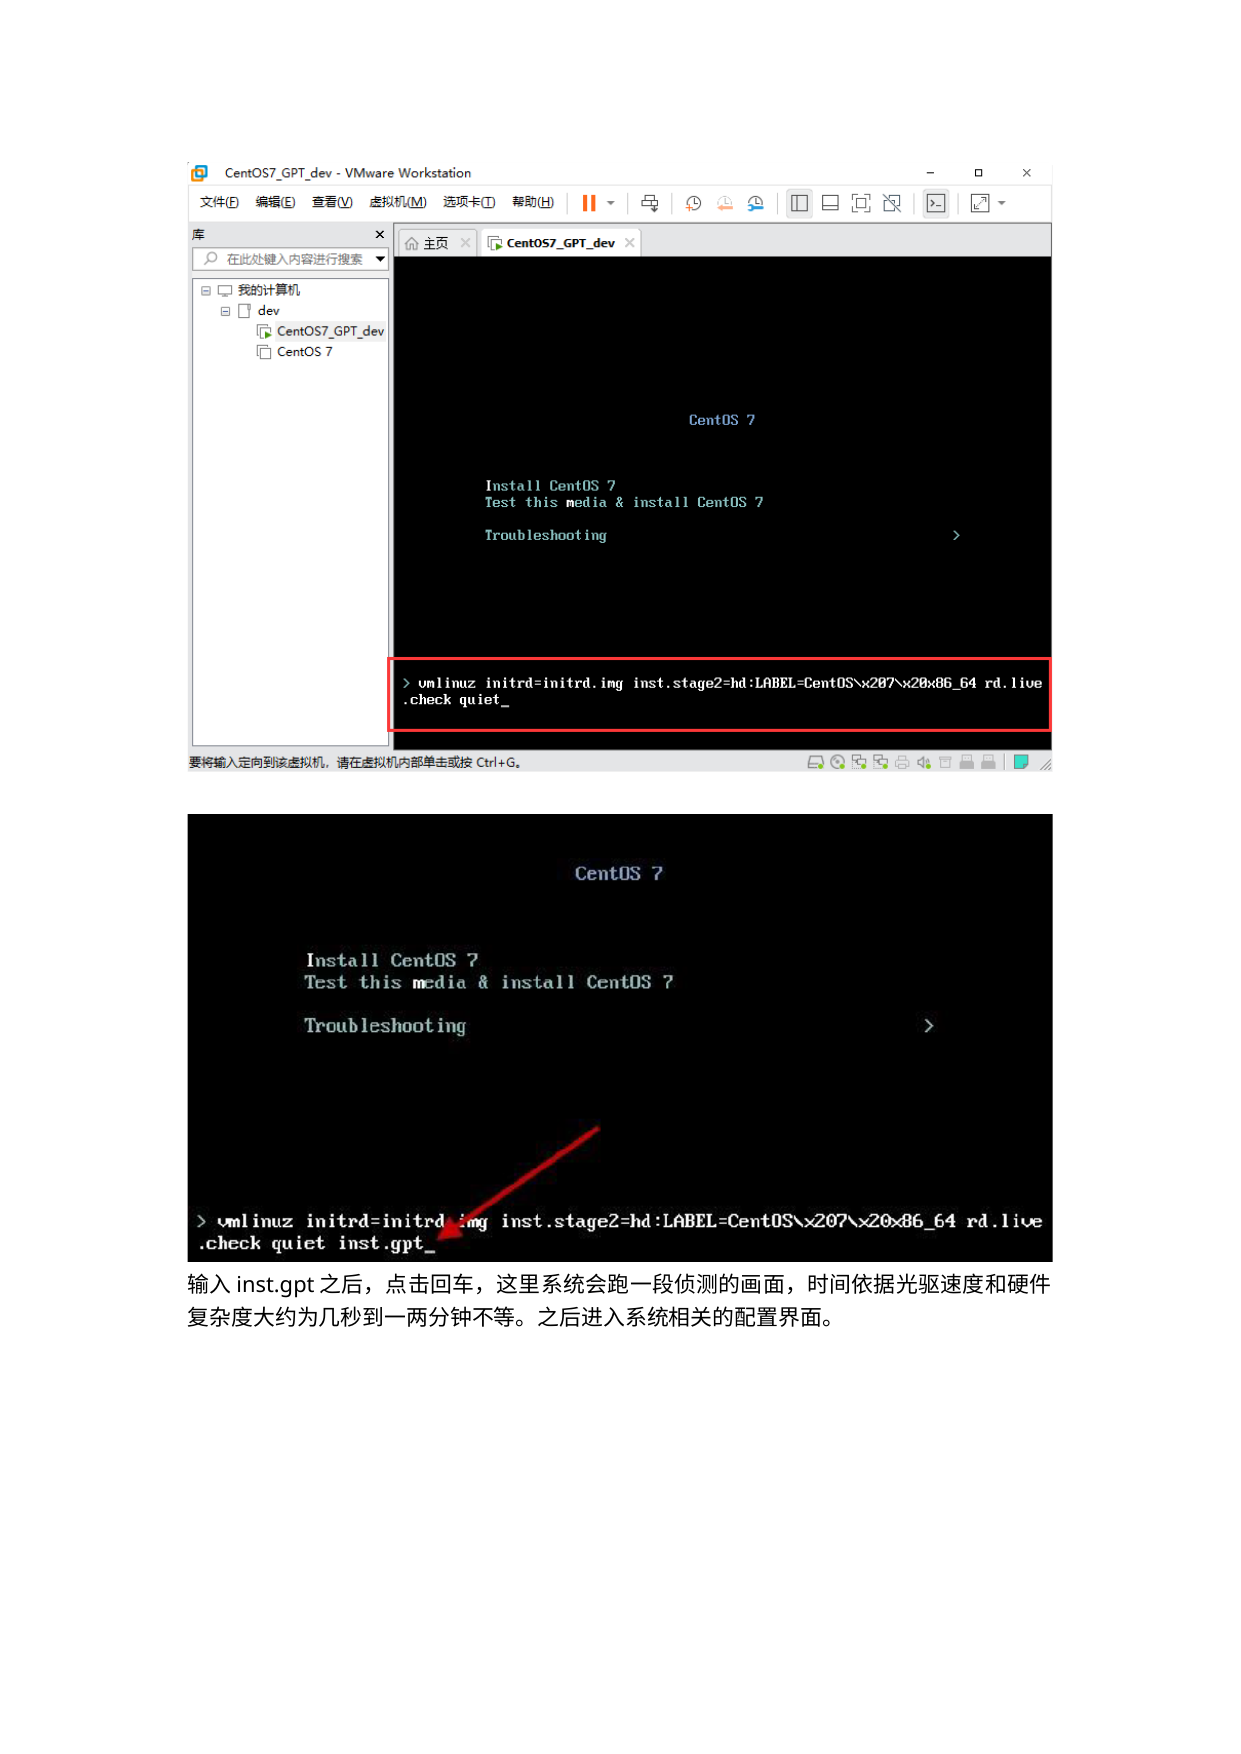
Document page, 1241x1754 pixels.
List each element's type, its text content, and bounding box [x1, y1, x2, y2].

picture [187, 162, 1053, 772]
picture [187, 812, 1053, 1262]
text 输入inst.gpt之后，点击回车，这里系统会跑一段侦测的画面，时间依据光驱速度和硬件复杂度大约为几秒到一两分钟不等。之后进入系统相关的配置界面。 [187, 1267, 1053, 1332]
